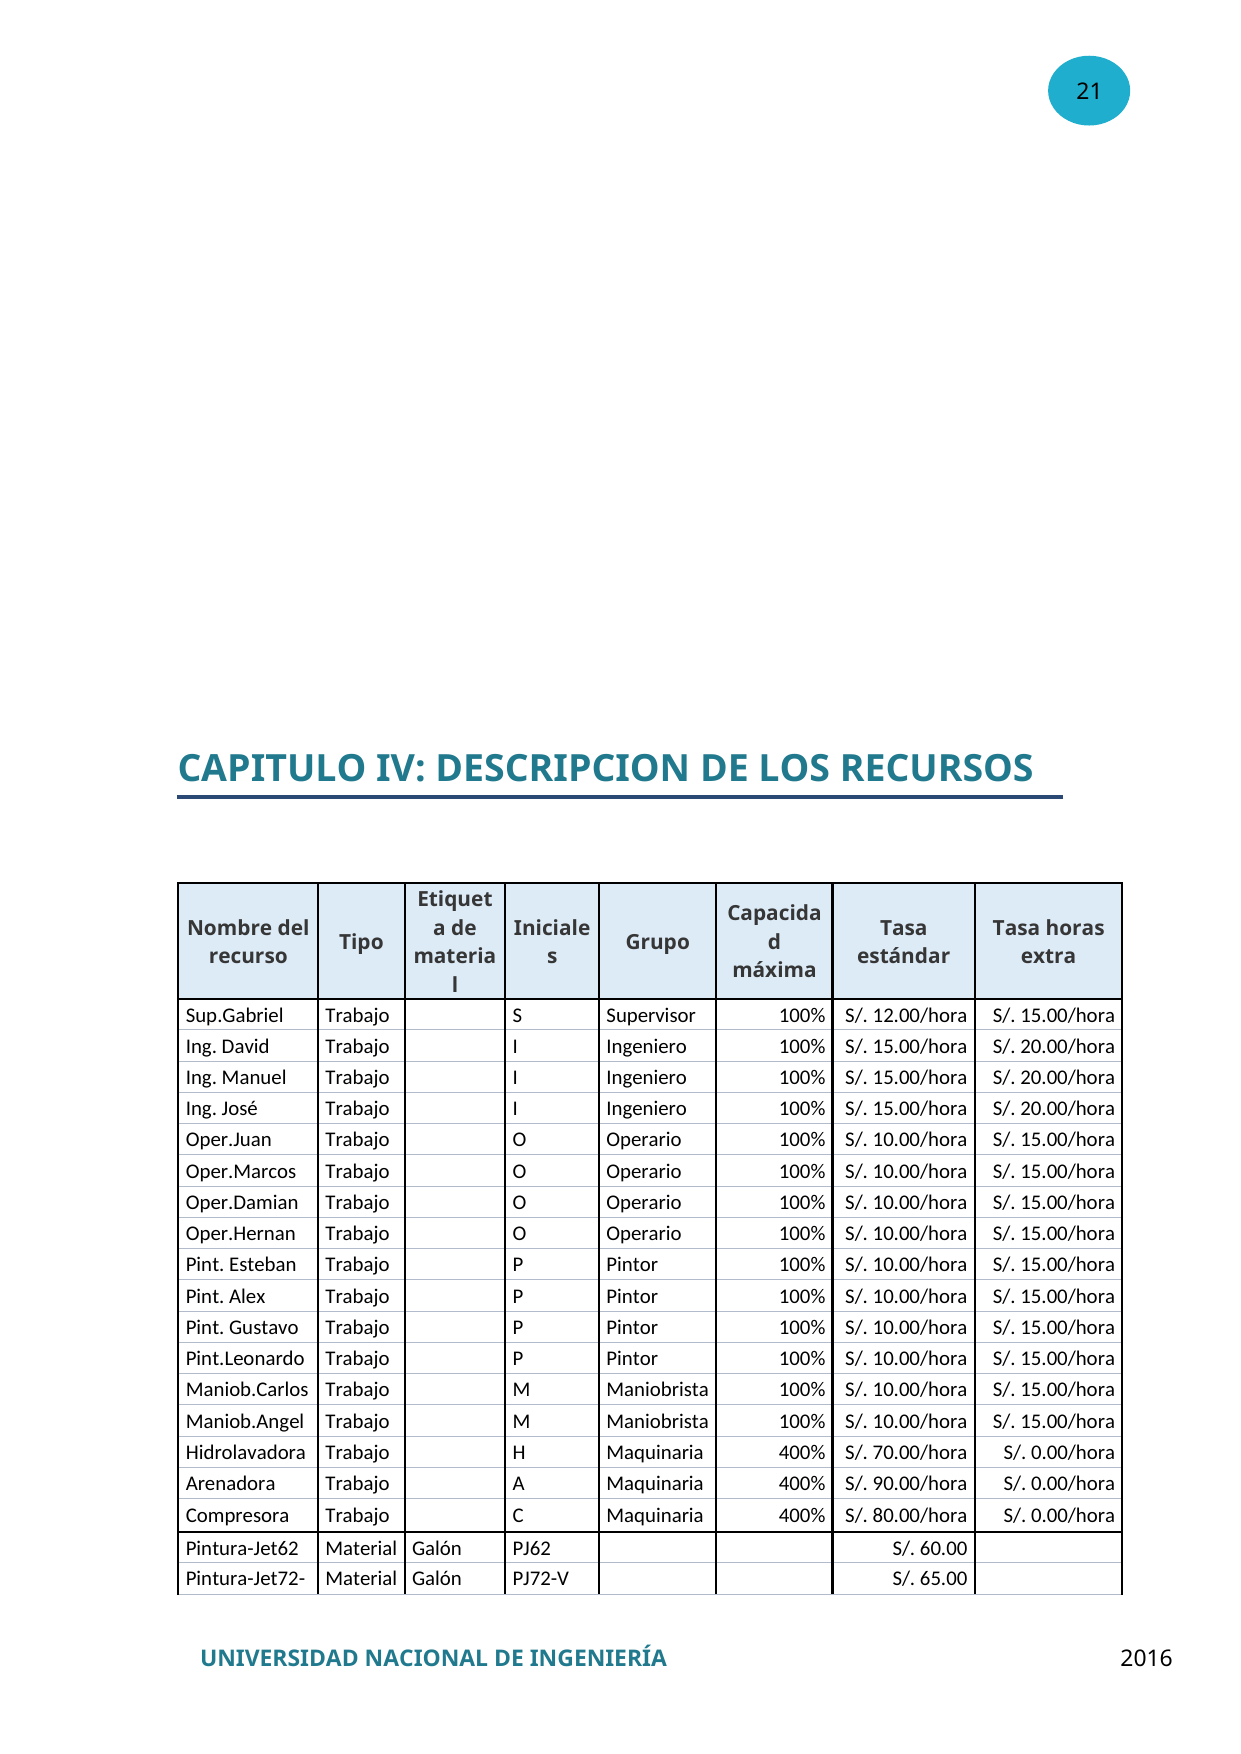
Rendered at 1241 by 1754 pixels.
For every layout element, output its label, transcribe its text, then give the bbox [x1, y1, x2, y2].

table_cell S/. 12.00/hora [834, 1000, 974, 1029]
table_cell Pintor [600, 1280, 715, 1311]
table_cell [406, 1343, 504, 1373]
table_cell 100% [717, 1187, 831, 1217]
table_cell [600, 1563, 715, 1593]
table_cell Oper.Juan [179, 1124, 317, 1154]
table_cell Arenadora [179, 1468, 317, 1498]
table_cell Trabajo [319, 1093, 404, 1123]
table_cell O [506, 1124, 598, 1154]
table_cell Trabajo [319, 1312, 404, 1342]
table_cell Trabajo [319, 1437, 404, 1467]
table_cell PJ62 [506, 1533, 598, 1562]
table_cell 400% [717, 1468, 831, 1498]
table_cell S/. 20.00/hora [976, 1062, 1121, 1092]
table_cell 100% [717, 1030, 831, 1061]
table_cell P [506, 1280, 598, 1311]
table_cell P [506, 1312, 598, 1342]
table_cell Ing. Manuel [179, 1062, 317, 1092]
table_cell S/. 15.00/hora [834, 1093, 974, 1123]
table_cell 100% [717, 1000, 831, 1029]
table_cell Supervisor [600, 1000, 715, 1029]
table_cell Trabajo [319, 1155, 404, 1186]
table_cell [406, 1405, 504, 1436]
table_header Tasa estándar [834, 884, 974, 998]
table_cell [717, 1563, 831, 1593]
table_cell Maquinaria [600, 1437, 715, 1467]
table_cell Material [319, 1563, 404, 1593]
table_cell S/. 15.00/hora [834, 1062, 974, 1092]
table_cell Trabajo [319, 1280, 404, 1311]
table_cell Material [319, 1533, 404, 1562]
table_cell 100% [717, 1155, 831, 1186]
table_cell Sup.Gabriel [179, 1000, 317, 1029]
table_header Tipo [319, 884, 404, 998]
table_cell S/. 0.00/hora [976, 1499, 1121, 1531]
table_cell Ing. José [179, 1093, 317, 1123]
table_cell [406, 1249, 504, 1279]
table_cell S/. 15.00/hora [834, 1030, 974, 1061]
table_cell Pint. Alex [179, 1280, 317, 1311]
table_cell Trabajo [319, 1405, 404, 1436]
table_cell Galón [406, 1533, 504, 1562]
table_cell Pintura-Jet72-V [179, 1563, 317, 1593]
table_cell S/. 10.00/hora [834, 1374, 974, 1404]
table_cell S/. 65.00 [834, 1563, 974, 1593]
table_cell 100% [717, 1374, 831, 1404]
table_cell S/. 10.00/hora [834, 1155, 974, 1186]
table_cell O [506, 1218, 598, 1248]
table_cell Maquinaria [600, 1499, 715, 1531]
table_cell Trabajo [319, 1187, 404, 1217]
table_cell S/. 10.00/hora [834, 1405, 974, 1436]
table_cell Trabajo [319, 1343, 404, 1373]
table_cell 100% [717, 1343, 831, 1373]
table_cell Operario [600, 1124, 715, 1154]
table_cell 100% [717, 1062, 831, 1092]
table_cell Trabajo [319, 1499, 404, 1531]
table_cell [406, 1000, 504, 1029]
table_cell 100% [717, 1312, 831, 1342]
table_cell [406, 1093, 504, 1123]
table_cell S/. 70.00/hora [834, 1437, 974, 1467]
table_cell Oper.Hernan [179, 1218, 317, 1248]
table_cell [406, 1468, 504, 1498]
table_header Capacidad máxima [717, 884, 831, 998]
table_cell Pintura-Jet62 [179, 1533, 317, 1562]
table_cell 100% [717, 1124, 831, 1154]
table_cell P [506, 1343, 598, 1373]
table_cell Trabajo [319, 1374, 404, 1404]
table_cell Trabajo [319, 1249, 404, 1279]
table_cell S/. 15.00/hora [976, 1187, 1121, 1217]
table_cell Trabajo [319, 1468, 404, 1498]
table_cell O [506, 1155, 598, 1186]
table_cell 100% [717, 1218, 831, 1248]
table_cell S/. 10.00/hora [834, 1312, 974, 1342]
table_cell S/. 20.00/hora [976, 1093, 1121, 1123]
table_cell Maniob.Angel [179, 1405, 317, 1436]
table_cell [406, 1312, 504, 1342]
table_cell S/. 15.00/hora [976, 1312, 1121, 1342]
table_cell [406, 1437, 504, 1467]
table_cell Ingeniero [600, 1062, 715, 1092]
table_cell S/. 15.00/hora [976, 1343, 1121, 1373]
table_cell Ingeniero [600, 1030, 715, 1061]
table_cell [717, 1533, 831, 1562]
table_cell [406, 1218, 504, 1248]
table_cell [406, 1280, 504, 1311]
table_cell Hidrolavadora [179, 1437, 317, 1467]
table_cell H [506, 1437, 598, 1467]
table_cell [406, 1155, 504, 1186]
table_cell Operario [600, 1187, 715, 1217]
table_cell C [506, 1499, 598, 1531]
table_header Grupo [600, 884, 715, 998]
table_cell S/. 15.00/hora [976, 1000, 1121, 1029]
table_cell Trabajo [319, 1124, 404, 1154]
table_cell P [506, 1249, 598, 1279]
table_cell Galón [406, 1563, 504, 1593]
table_cell S/. 20.00/hora [976, 1030, 1121, 1061]
table_cell S/. 80.00/hora [834, 1499, 974, 1531]
table_cell S/. 10.00/hora [834, 1249, 974, 1279]
table_cell Trabajo [319, 1000, 404, 1029]
table_cell S [506, 1000, 598, 1029]
table_cell S/. 10.00/hora [834, 1343, 974, 1373]
table_cell 100% [717, 1249, 831, 1279]
table_cell S/. 10.00/hora [834, 1187, 974, 1217]
table_cell 100% [717, 1405, 831, 1436]
table_cell Operario [600, 1155, 715, 1186]
table_cell [406, 1030, 504, 1061]
table_cell 400% [717, 1437, 831, 1467]
table_cell PJ72-V [506, 1563, 598, 1593]
table_cell Maniobrista [600, 1405, 715, 1436]
table_cell S/. 90.00/hora [834, 1468, 974, 1498]
table_cell S/. 10.00/hora [834, 1280, 974, 1311]
table_cell Pintor [600, 1249, 715, 1279]
table_header Nombre del recurso [179, 884, 317, 998]
table_cell S/. 10.00/hora [834, 1218, 974, 1248]
table_cell S/. 60.00 [834, 1533, 974, 1562]
table_cell Compresora [179, 1499, 317, 1531]
table_cell Pint. Esteban [179, 1249, 317, 1279]
table_cell Maquinaria [600, 1468, 715, 1498]
table_cell O [506, 1187, 598, 1217]
table_cell Trabajo [319, 1062, 404, 1092]
table_cell [406, 1374, 504, 1404]
table_cell Oper.Marcos [179, 1155, 317, 1186]
table_cell [406, 1187, 504, 1217]
table_cell Trabajo [319, 1030, 404, 1061]
table_cell S/. 0.00/hora [976, 1468, 1121, 1498]
table_cell Ing. David [179, 1030, 317, 1061]
table_header Iniciales [506, 884, 598, 998]
table_cell Maniob.Carlos [179, 1374, 317, 1404]
table_cell [406, 1124, 504, 1154]
table_cell S/. 15.00/hora [976, 1218, 1121, 1248]
table_cell [976, 1533, 1121, 1562]
table_cell Oper.Damian [179, 1187, 317, 1217]
table_cell Operario [600, 1218, 715, 1248]
table_cell 100% [717, 1280, 831, 1311]
table_cell M [506, 1405, 598, 1436]
table_cell [600, 1533, 715, 1562]
table_cell 100% [717, 1093, 831, 1123]
table_cell Pint.Leonardo [179, 1343, 317, 1373]
table_cell S/. 10.00/hora [834, 1124, 974, 1154]
table_cell S/. 15.00/hora [976, 1124, 1121, 1154]
table_cell Maniobrista [600, 1374, 715, 1404]
table_cell Ingeniero [600, 1093, 715, 1123]
table_cell S/. 15.00/hora [976, 1280, 1121, 1311]
table_cell I [506, 1093, 598, 1123]
table_cell M [506, 1374, 598, 1404]
table_cell S/. 15.00/hora [976, 1405, 1121, 1436]
table_header Etiqueta de material [406, 884, 504, 998]
table_cell S/. 0.00/hora [976, 1437, 1121, 1467]
subtitle CAPITULO IV: DESCRIPCION DE LOS RECURSOS [177, 741, 1063, 795]
table_cell I [506, 1062, 598, 1092]
table_header Tasa horas extra [976, 884, 1121, 998]
table_cell Pint. Gustavo [179, 1312, 317, 1342]
table_cell S/. 15.00/hora [976, 1374, 1121, 1404]
table_cell [976, 1563, 1121, 1593]
table_cell S/. 15.00/hora [976, 1249, 1121, 1279]
table_cell Pintor [600, 1312, 715, 1342]
table_cell 400% [717, 1499, 831, 1531]
table_cell S/. 15.00/hora [976, 1155, 1121, 1186]
table_cell Trabajo [319, 1218, 404, 1248]
table_cell [406, 1499, 504, 1531]
table_cell [406, 1062, 504, 1092]
table_cell Pintor [600, 1343, 715, 1373]
table_cell A [506, 1468, 598, 1498]
table_cell I [506, 1030, 598, 1061]
